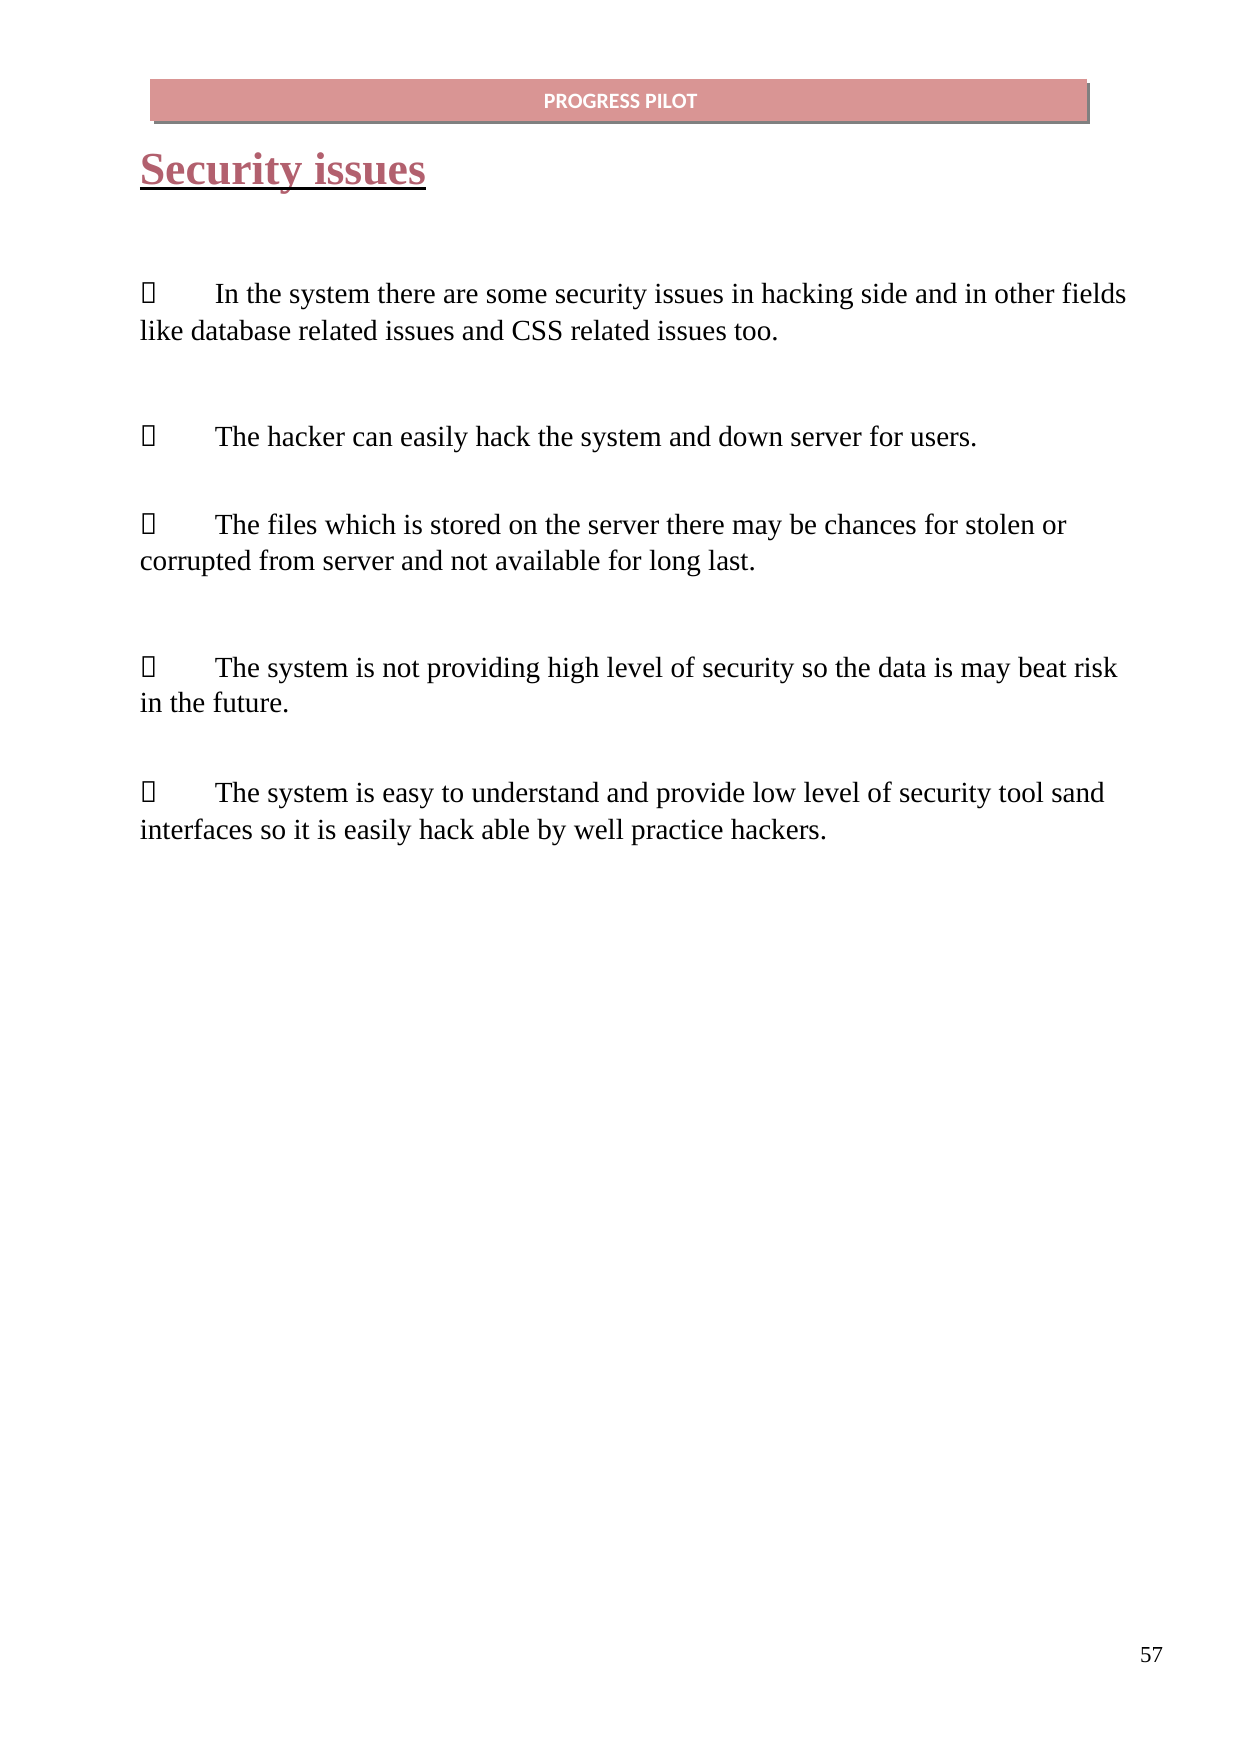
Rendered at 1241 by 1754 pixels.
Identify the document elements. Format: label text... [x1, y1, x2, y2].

list The system is not providing high level of security so the data is may beat risk in the future. [139, 646, 1128, 719]
list In the system there are some security issues in hacking side and in other fields like database related issues and CSS related issues too. [139, 272, 1128, 347]
list The system is easy to understand and provide low level of security tool sand interfaces so it is easily hack able by well practice hackers. [139, 772, 1128, 846]
list The hacker can easily hack the system and down server for users. [139, 415, 1128, 455]
subtitle Security issues [139, 142, 1188, 194]
list The files which is stored on the server there may be chances for stolen or corrupted from server and not available for long last. [139, 503, 1128, 577]
